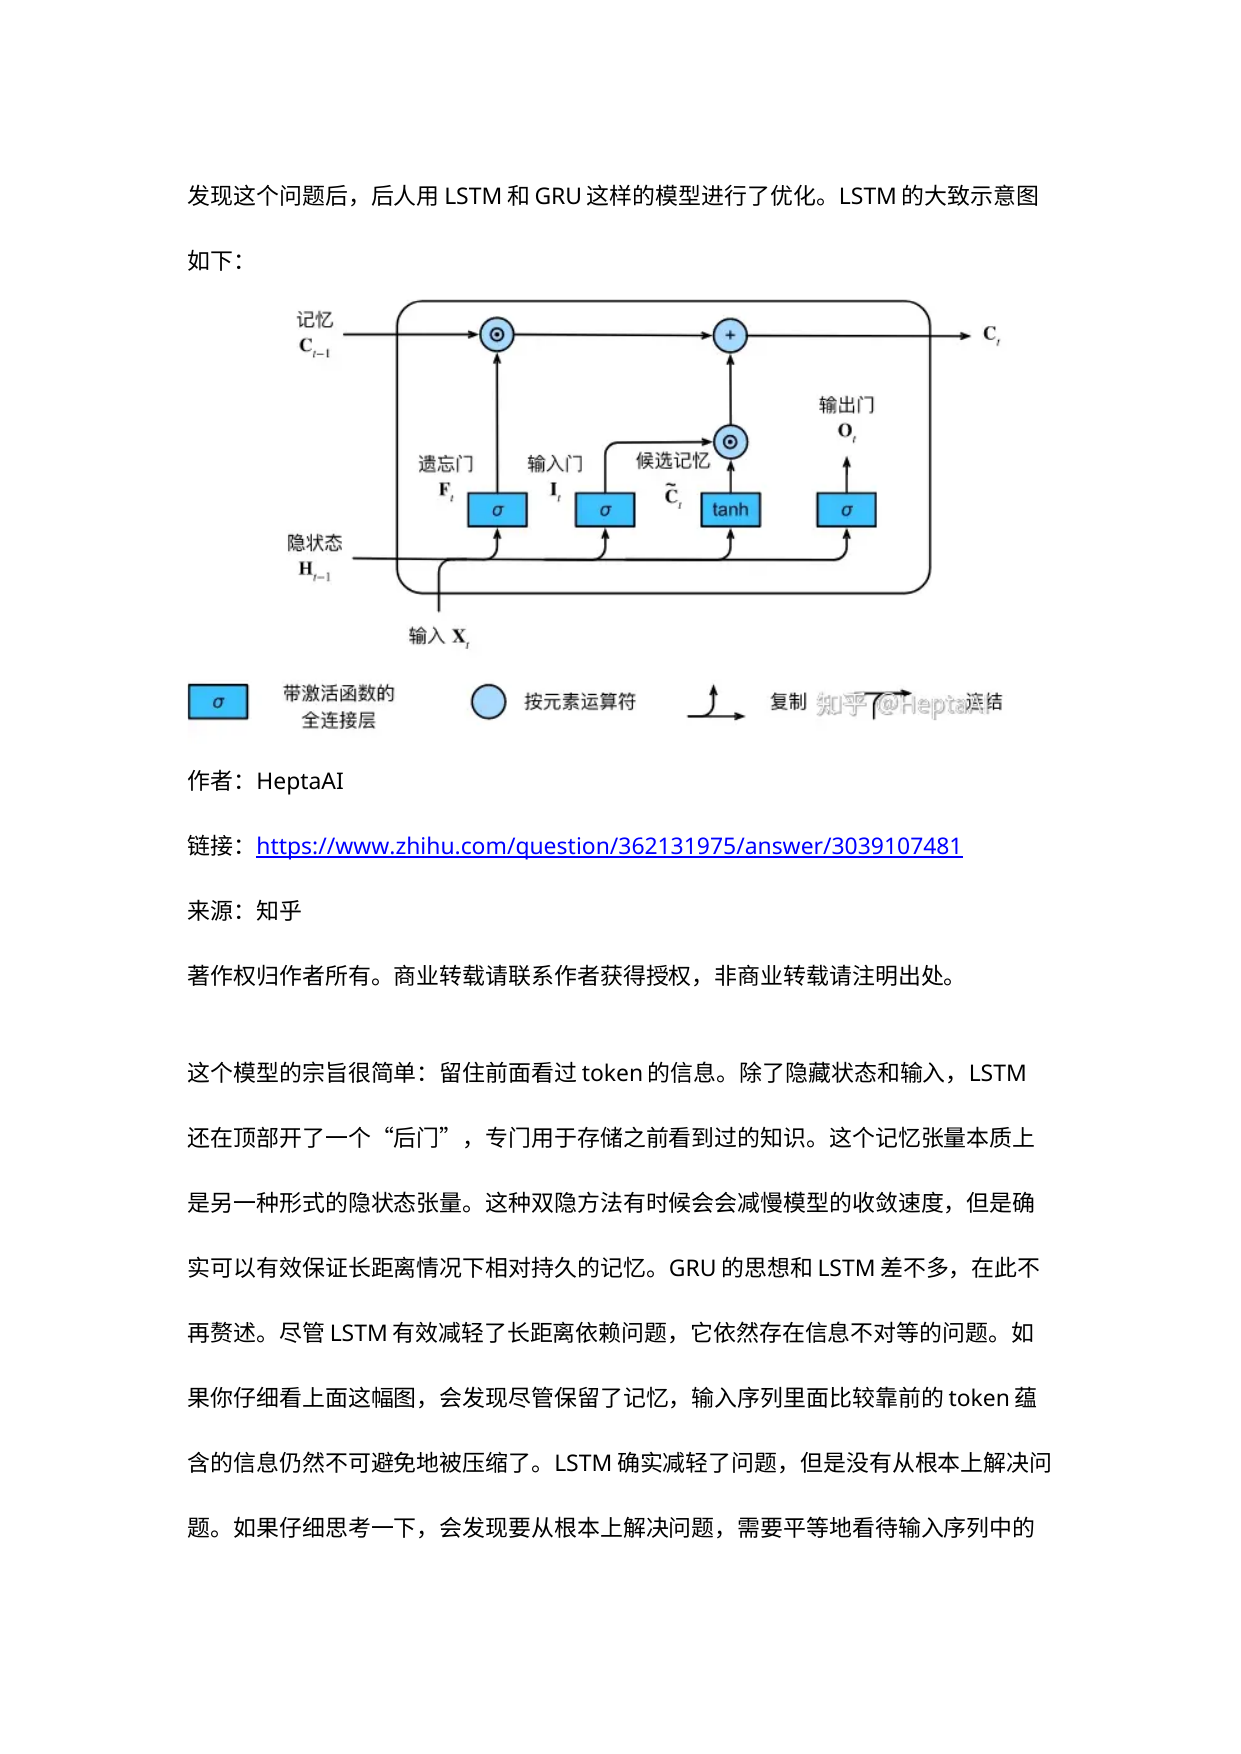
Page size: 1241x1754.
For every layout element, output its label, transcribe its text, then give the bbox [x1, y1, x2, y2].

text 发现这个问题后，后人用LSTM和GRU这样的模型进行了优化。LSTM的大致示意图如下： [187, 162, 1053, 292]
picture [187, 295, 1013, 744]
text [187, 1039, 1053, 1559]
text 作者：HeptaAI [187, 747, 1053, 812]
text 链接：https://www.zhihu.com/question/362131975/answer/3039107481 [187, 812, 1053, 877]
text 著作权归作者所有。商业转载请联系作者获得授权，非商业转载请注明出处。 [187, 942, 1053, 1007]
text 来源：知乎 [187, 877, 1053, 942]
